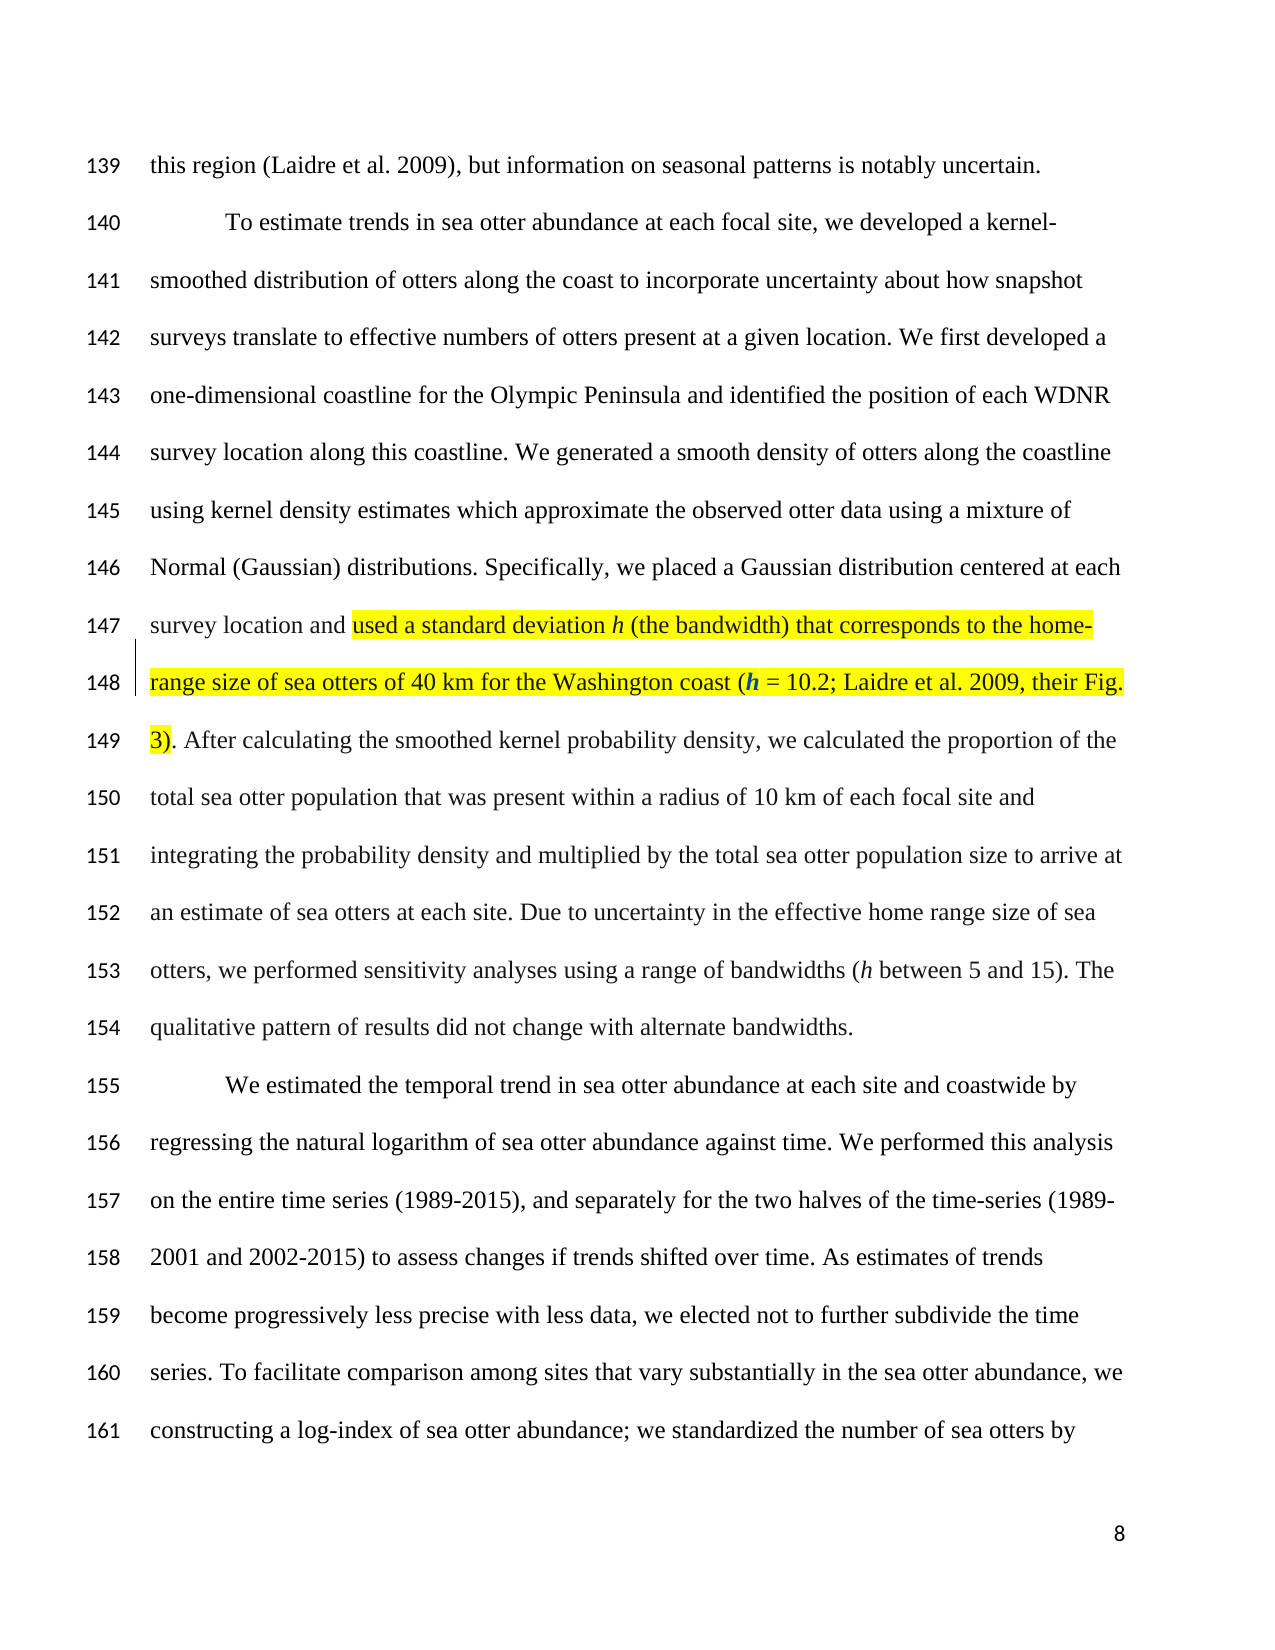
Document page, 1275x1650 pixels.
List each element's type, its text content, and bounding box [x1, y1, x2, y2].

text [150, 1070, 1125, 1444]
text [150, 150, 1125, 179]
text To estimate trends in sea otter abundance at each focal site, we developed a kernel-smoothed distribution of otters along the coast to incorporate uncertainty about how snapshot surveys translate to effective numbers of otters present at a given location. We first developed a one-dimensional coastline for the Olympic Peninsula and identified the position of each WDNR survey location along this coastline. We generated a smooth density of otters along the coastline using kernel density estimates which approximate the observed otter data using a mixture of Normal (Gaussian) distributions. Specifically, we placed a Gaussian distribution centered at each survey location and used a standard deviation h (the bandwidth) that corresponds to the home-range size of sea otters of 40 km for the Washington coast (h = 10.2; Laidre et al. 2009, their Fig. 3). After calculating the smoothed kernel probability density, we calculated the proportion of the total sea otter population that was present within a radius of 10 km of each focal site and integrating the probability density and multiplied by the total sea otter population size to arrive at an estimate of sea otters at each site. Due to uncertainty in the effective home range size of sea otters, we performed sensitivity analyses using a range of bandwidths (h between 5 and 15). The qualitative pattern of results did not change with alternate bandwidths. [150, 207, 1125, 1041]
